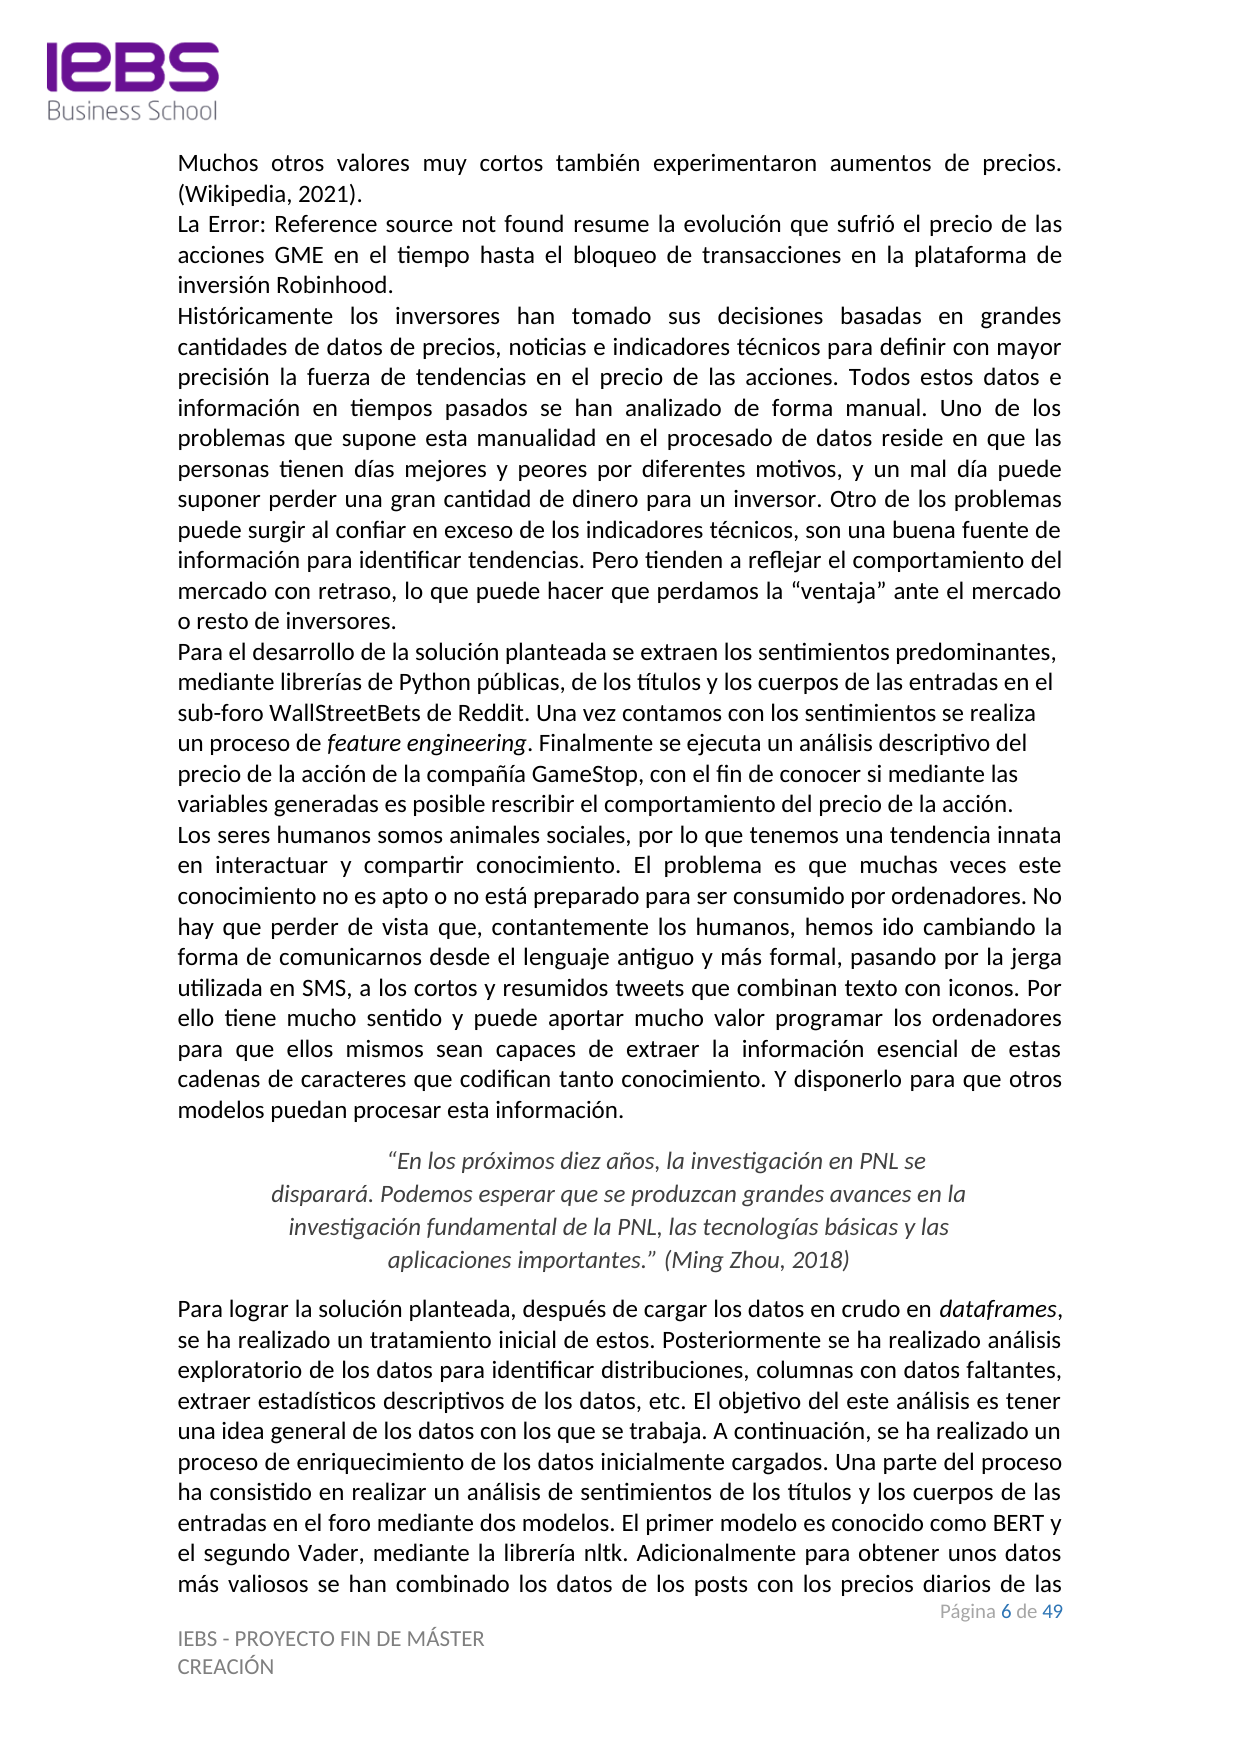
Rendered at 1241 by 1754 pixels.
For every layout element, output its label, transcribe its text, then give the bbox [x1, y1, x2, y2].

text “En los próximos diez años, la investigación en PNL se disparará. Podemos esperar que se produzcan grandes avances en la investigación fundamental de la PNL, las tecnologías básicas y las aplicaciones importantes.” [267, 1145, 973, 1274]
text Históricamente los inversores han tomado sus decisiones basadas en grandes cantidades de datos de precios, noticias e indicadores técnicos para definir con mayor precisión la fuerza de tendencias en el precio de las acciones. Todos estos datos e información en tiempos pasados se han analizado de forma manual. Uno de los problemas que supone esta manualidad en el procesado de datos reside en que las personas tienen días mejores y peores por diferentes motivos, y un mal día puede suponer perder una gran cantidad de dinero para un inversor. Otro de los problemas puede surgir al confiar en exceso de los indicadores técnicos, son una buena fuente de información para identificar tendencias. Pero tienden a reflejar el comportamiento del mercado con retraso, lo que puede hacer que perdamos la “ventaja” ante el mercado o resto de inversores. [177, 300, 1063, 636]
picture [21, 20, 252, 147]
text Para el desarrollo de la solución planteada se extraen los sentimientos predominantes, mediante librerías de Python públicas, de los títulos y los cuerpos de las entradas en el sub-foro WallStreetBets de Reddit. Una vez contamos con los sentimientos se realiza un proceso de feature engineering. Finalmente se ejecuta un análisis descriptivo del precio de la acción de la compañía GameStop, con el fin de conocer si mediante las variables generadas es posible rescribir el comportamiento del precio de la acción. [177, 636, 1063, 819]
text Los seres humanos somos animales sociales, por lo que tenemos una tendencia innata en interactuar y compartir conocimiento. El problema es que muchas veces este conocimiento no es apto o no está preparado para ser consumido por ordenadores. No hay que perder de vista que, contantemente los humanos, hemos ido cambiando la forma de comunicarnos desde el lenguaje antiguo y más formal, pasando por la jerga utilizada en SMS, a los cortos y resumidos tweets que combinan texto con iconos. Por ello tiene mucho sentido y puede aportar mucho valor programar los ordenadores para que ellos mismos sean capaces de extraer la información esencial de estas cadenas de caracteres que codifican tanto conocimiento. Y disponerlo para que otros modelos puedan procesar esta información. [177, 819, 1063, 1124]
